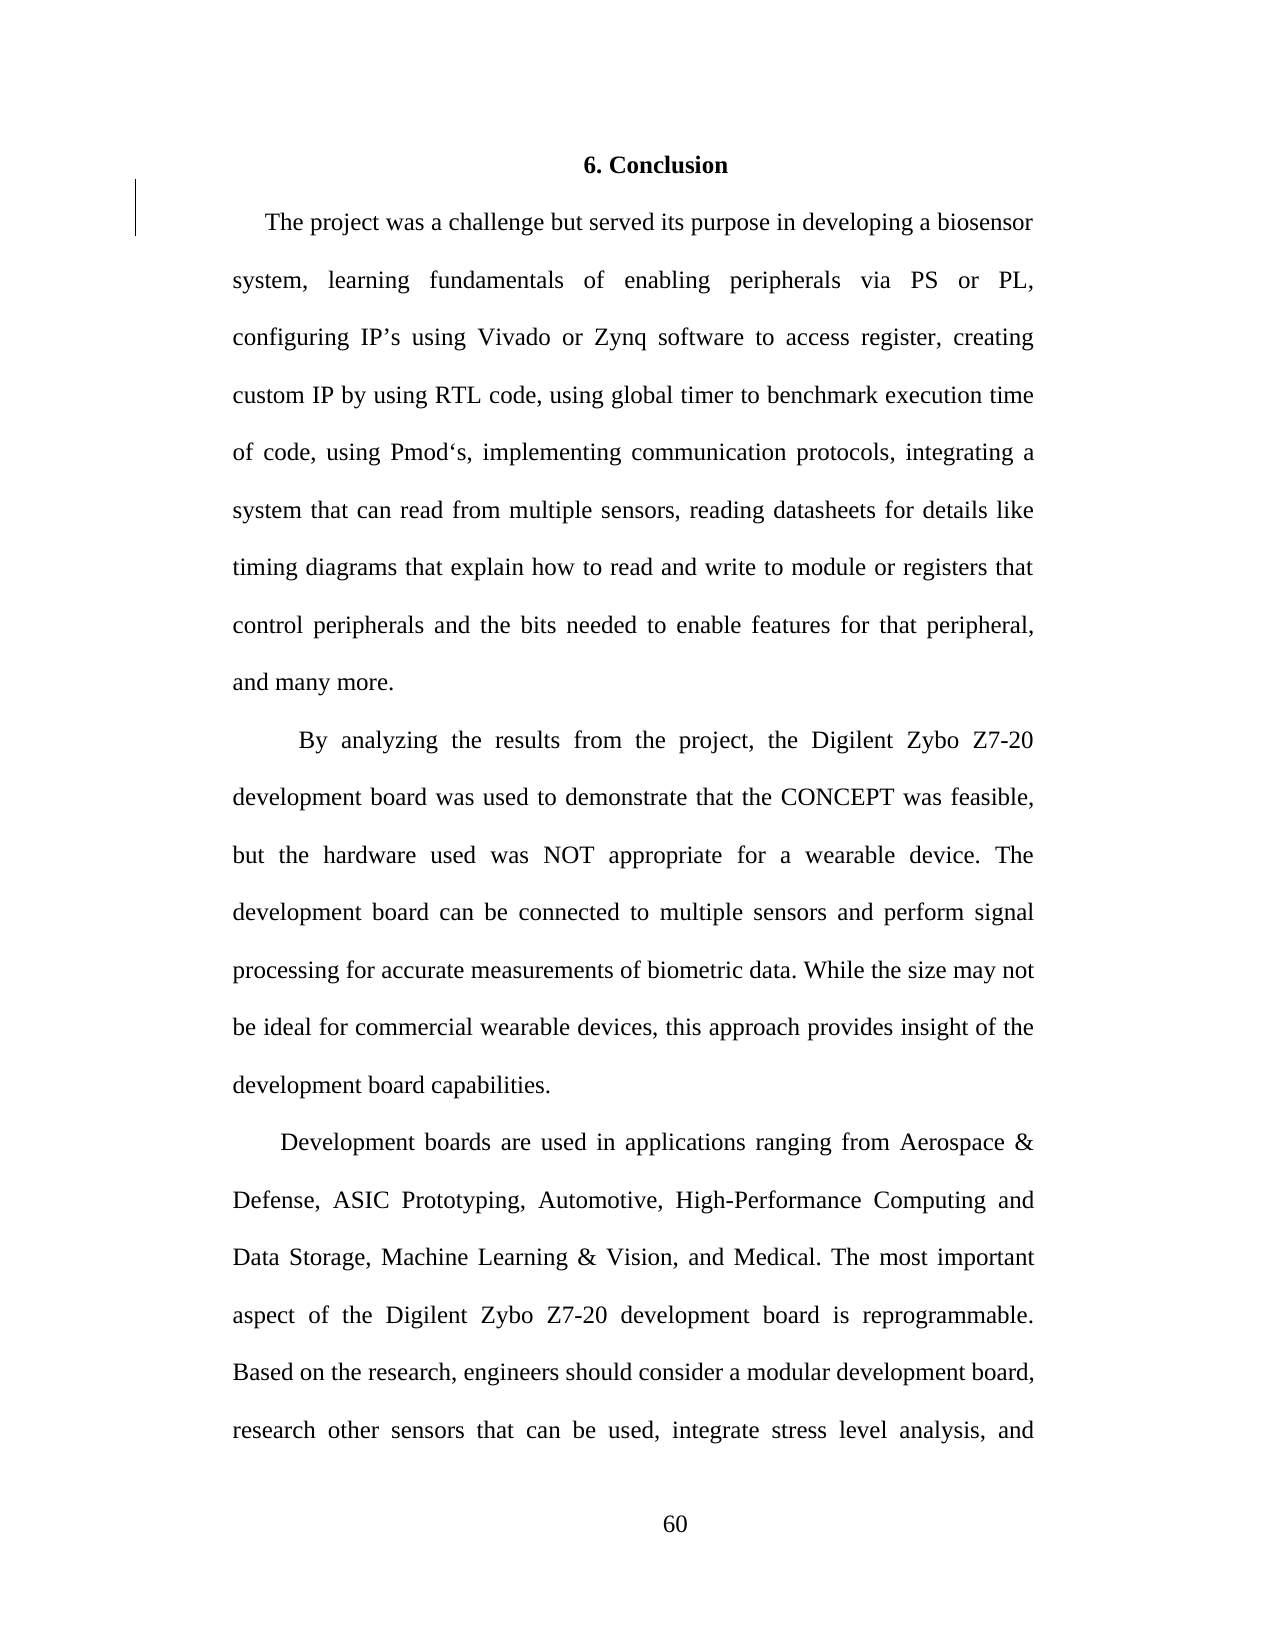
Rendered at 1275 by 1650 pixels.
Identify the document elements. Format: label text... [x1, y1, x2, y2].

subtitle Conclusion [583, 150, 1125, 179]
text By analyzing the results from the project, the Digilent Zybo Z7-20 development board was used to demonstrate that the CONCEPT was feasible, but the hardware used was NOT appropriate for a wearable device. The development board can be connected to multiple sensors and perform signal processing for accurate measurements of biometric data. While the size may not be ideal for commercial wearable devices, this approach provides insight of the development board capabilities. [232, 725, 1035, 1099]
text The project was a challenge but served its purpose in developing a biosensor system, learning fundamentals of enabling peripherals via PS or PL, configuring IP’s using Vivado or Zynq software to access register, creating custom IP by using RTL code, using global timer to benchmark execution time of code, using Pmod‘s, implementing communication protocols, integrating a system that can read from multiple sensors, reading datasheets for details like timing diagrams that explain how to read and write to module or registers that control peripherals and the bits needed to enable features for that peripheral, and many more. [232, 207, 1035, 696]
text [232, 1127, 1035, 1444]
